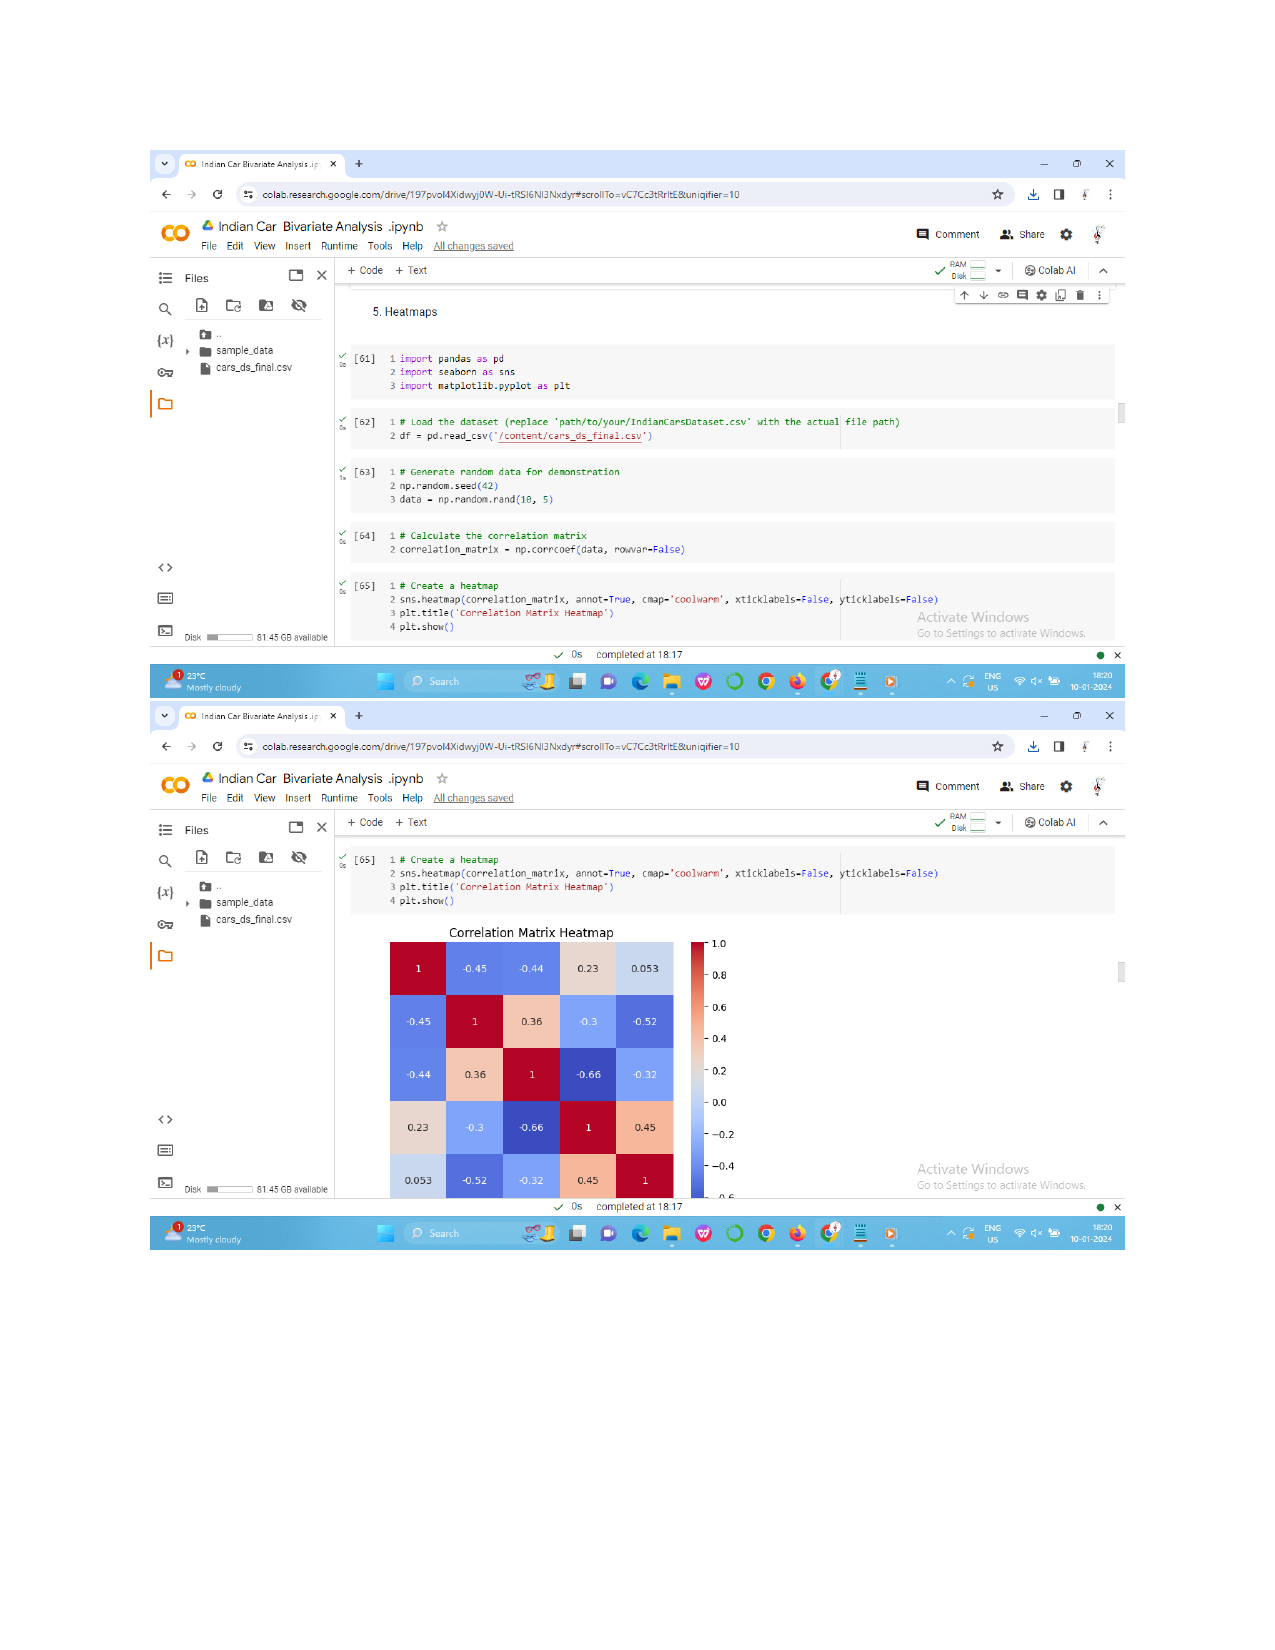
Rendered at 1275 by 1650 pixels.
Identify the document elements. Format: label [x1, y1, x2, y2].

picture [150, 150, 1125, 698]
picture [150, 701, 1125, 1250]
